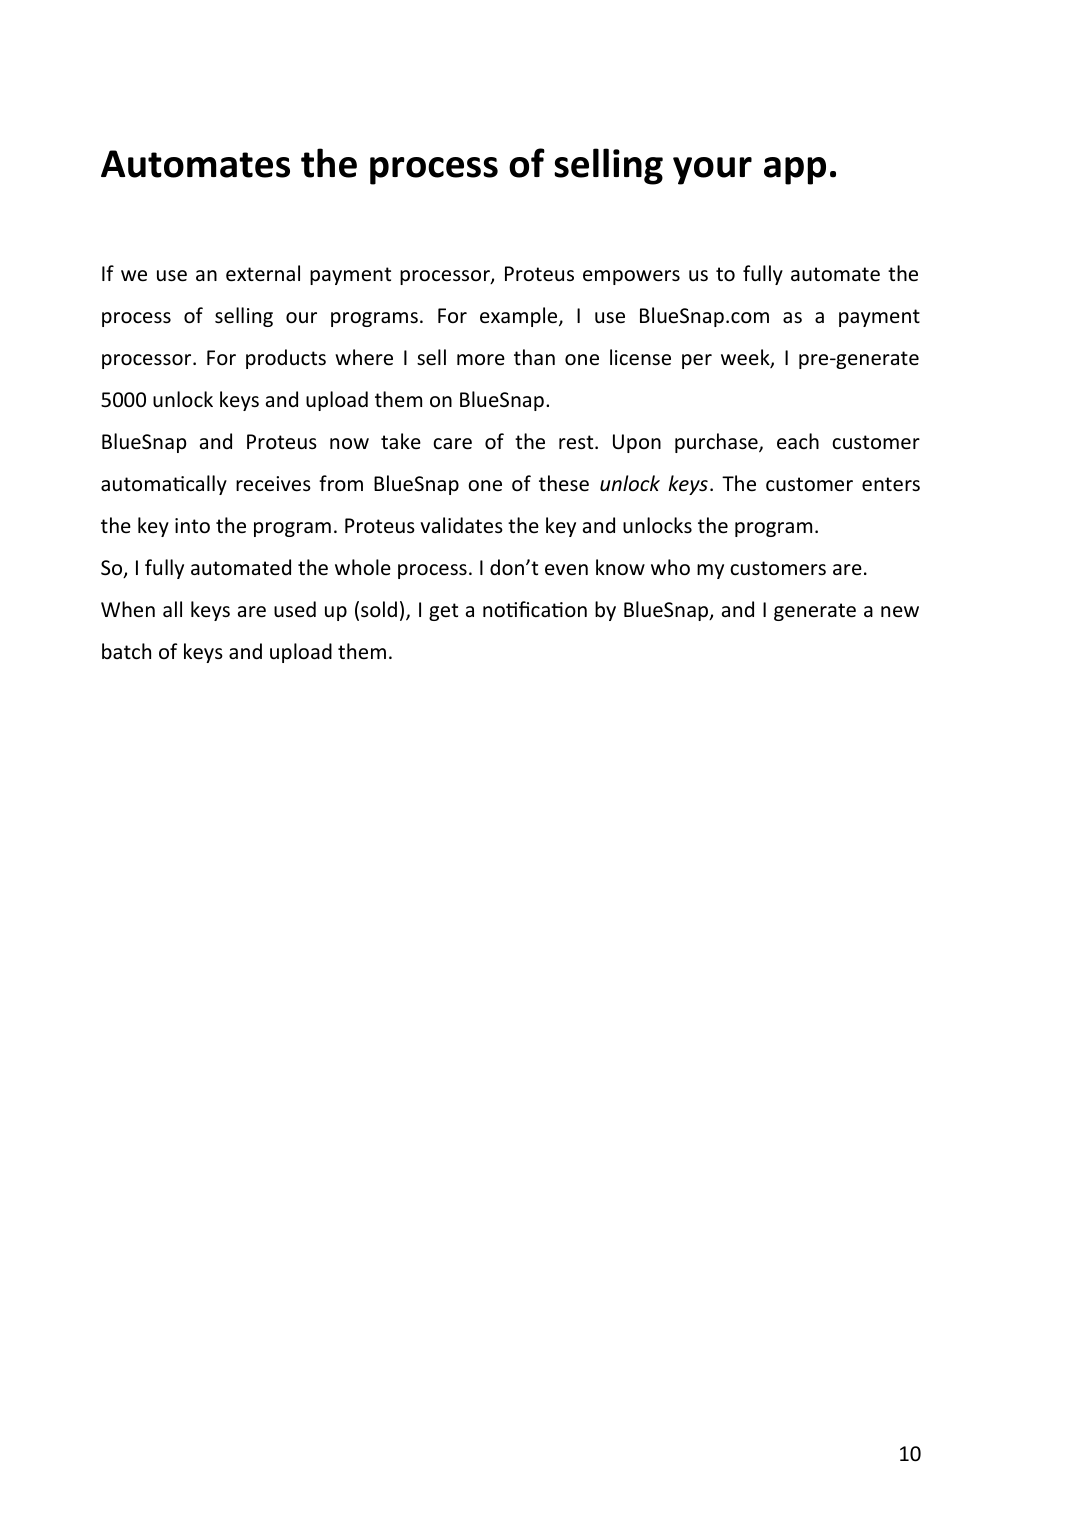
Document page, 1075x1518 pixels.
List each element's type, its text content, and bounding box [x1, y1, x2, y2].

text BlueSnap and Proteus now take care of the rest. Upon purchase, each customer automatically receives from BlueSnap one of these unlock keys. The customer enters the key into the program. Proteus validates the key and unlocks the program. [100, 427, 921, 539]
text So, I fully automated the whole process. I don’t even know who my customers are. [100, 553, 921, 581]
text When all keys are used up (sold), I get a notification by BlueSnap, and I generate a new batch of keys and upload them. [100, 595, 921, 665]
text If we use an external payment processor, Proteus empowers us to fully automate the process of selling our programs. For example, I use BlueSnap.com as a payment processor. For products where I sell more than one license per week, I pre-generate 5000 unlock keys and upload them on BlueSnap. [100, 259, 921, 413]
subtitle Automates the process of selling your app. [100, 137, 921, 188]
